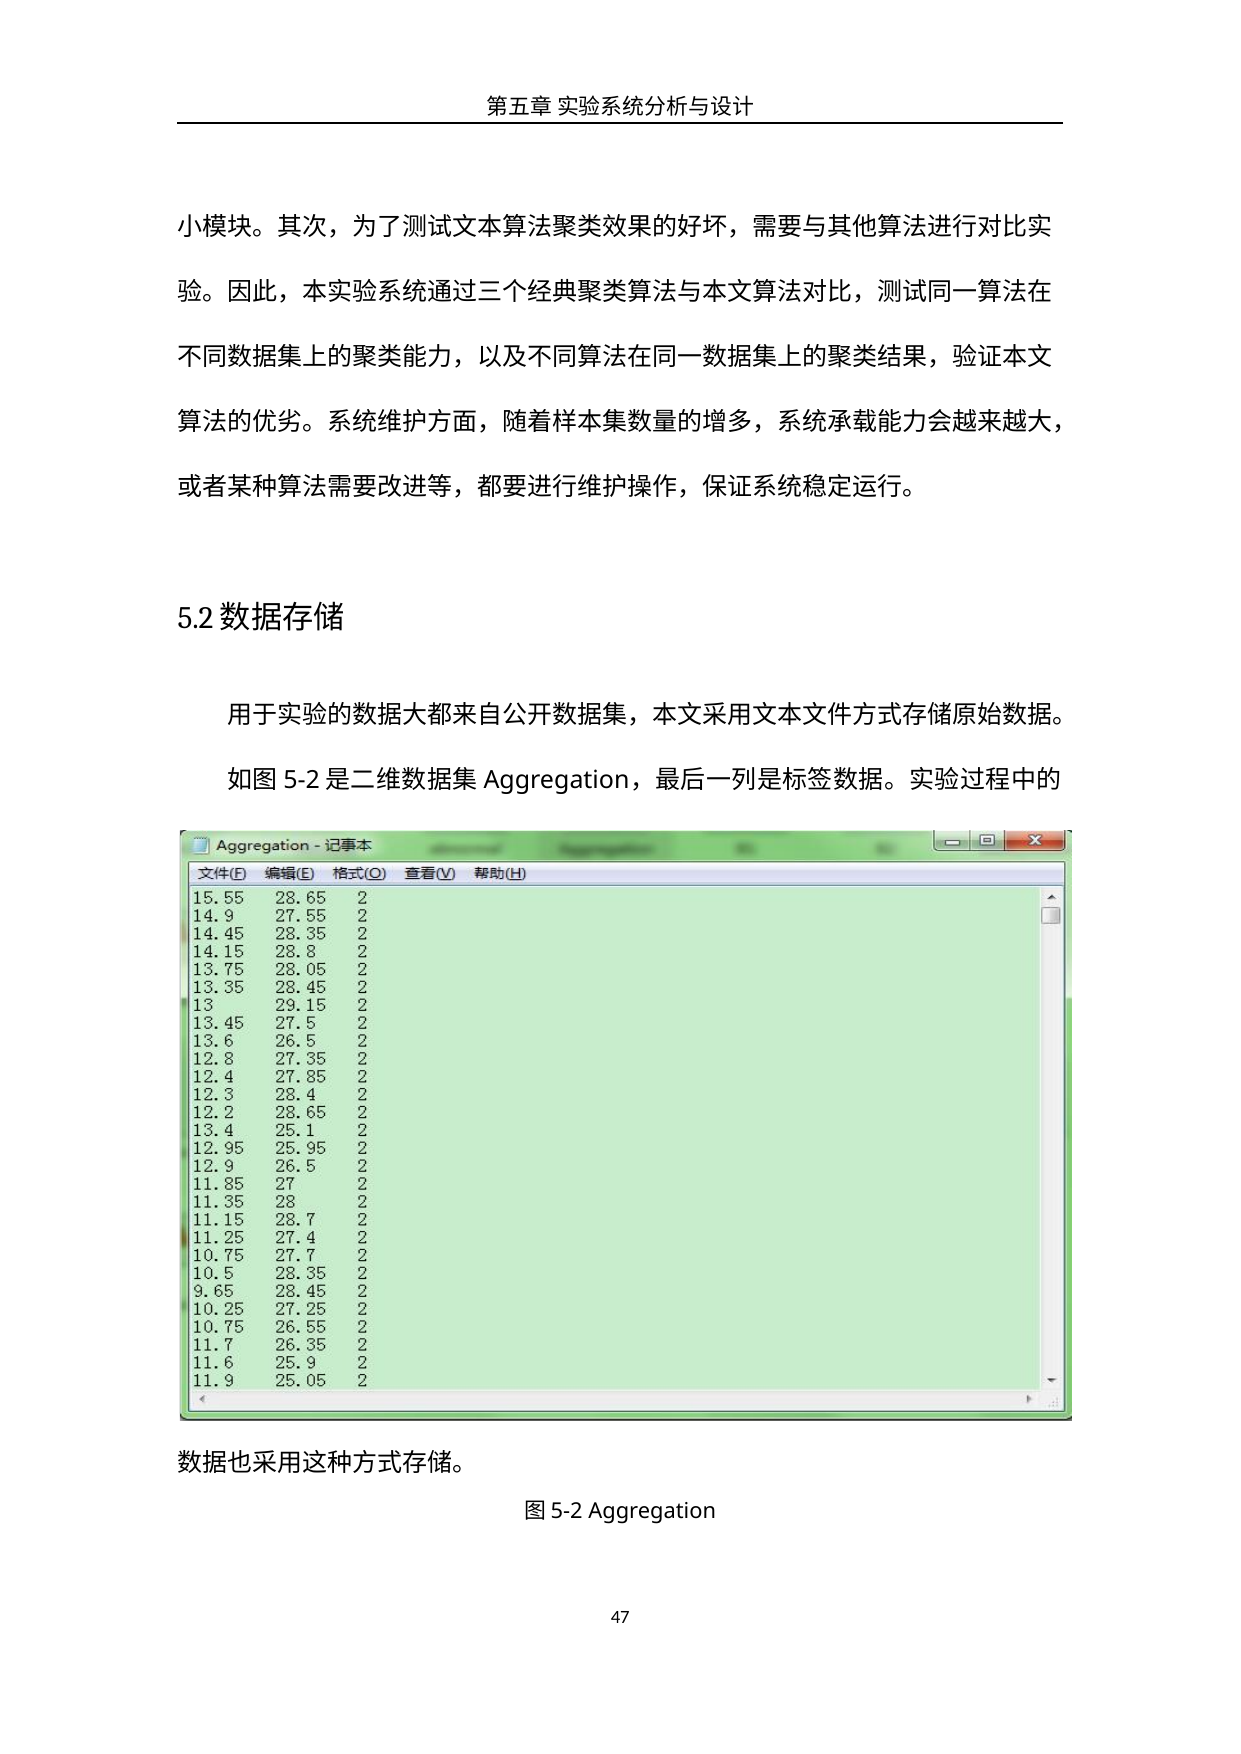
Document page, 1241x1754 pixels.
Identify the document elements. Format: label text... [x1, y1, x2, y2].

subtitle 5.2数据存储 [177, 582, 1063, 647]
text 用于实验的数据大都来自公开数据集，本文采用文本文件方式存储原始数据。 [177, 680, 1063, 745]
picture [179, 830, 1072, 1421]
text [177, 192, 1063, 517]
text 图5-2 Aggregation [177, 1493, 1063, 1525]
